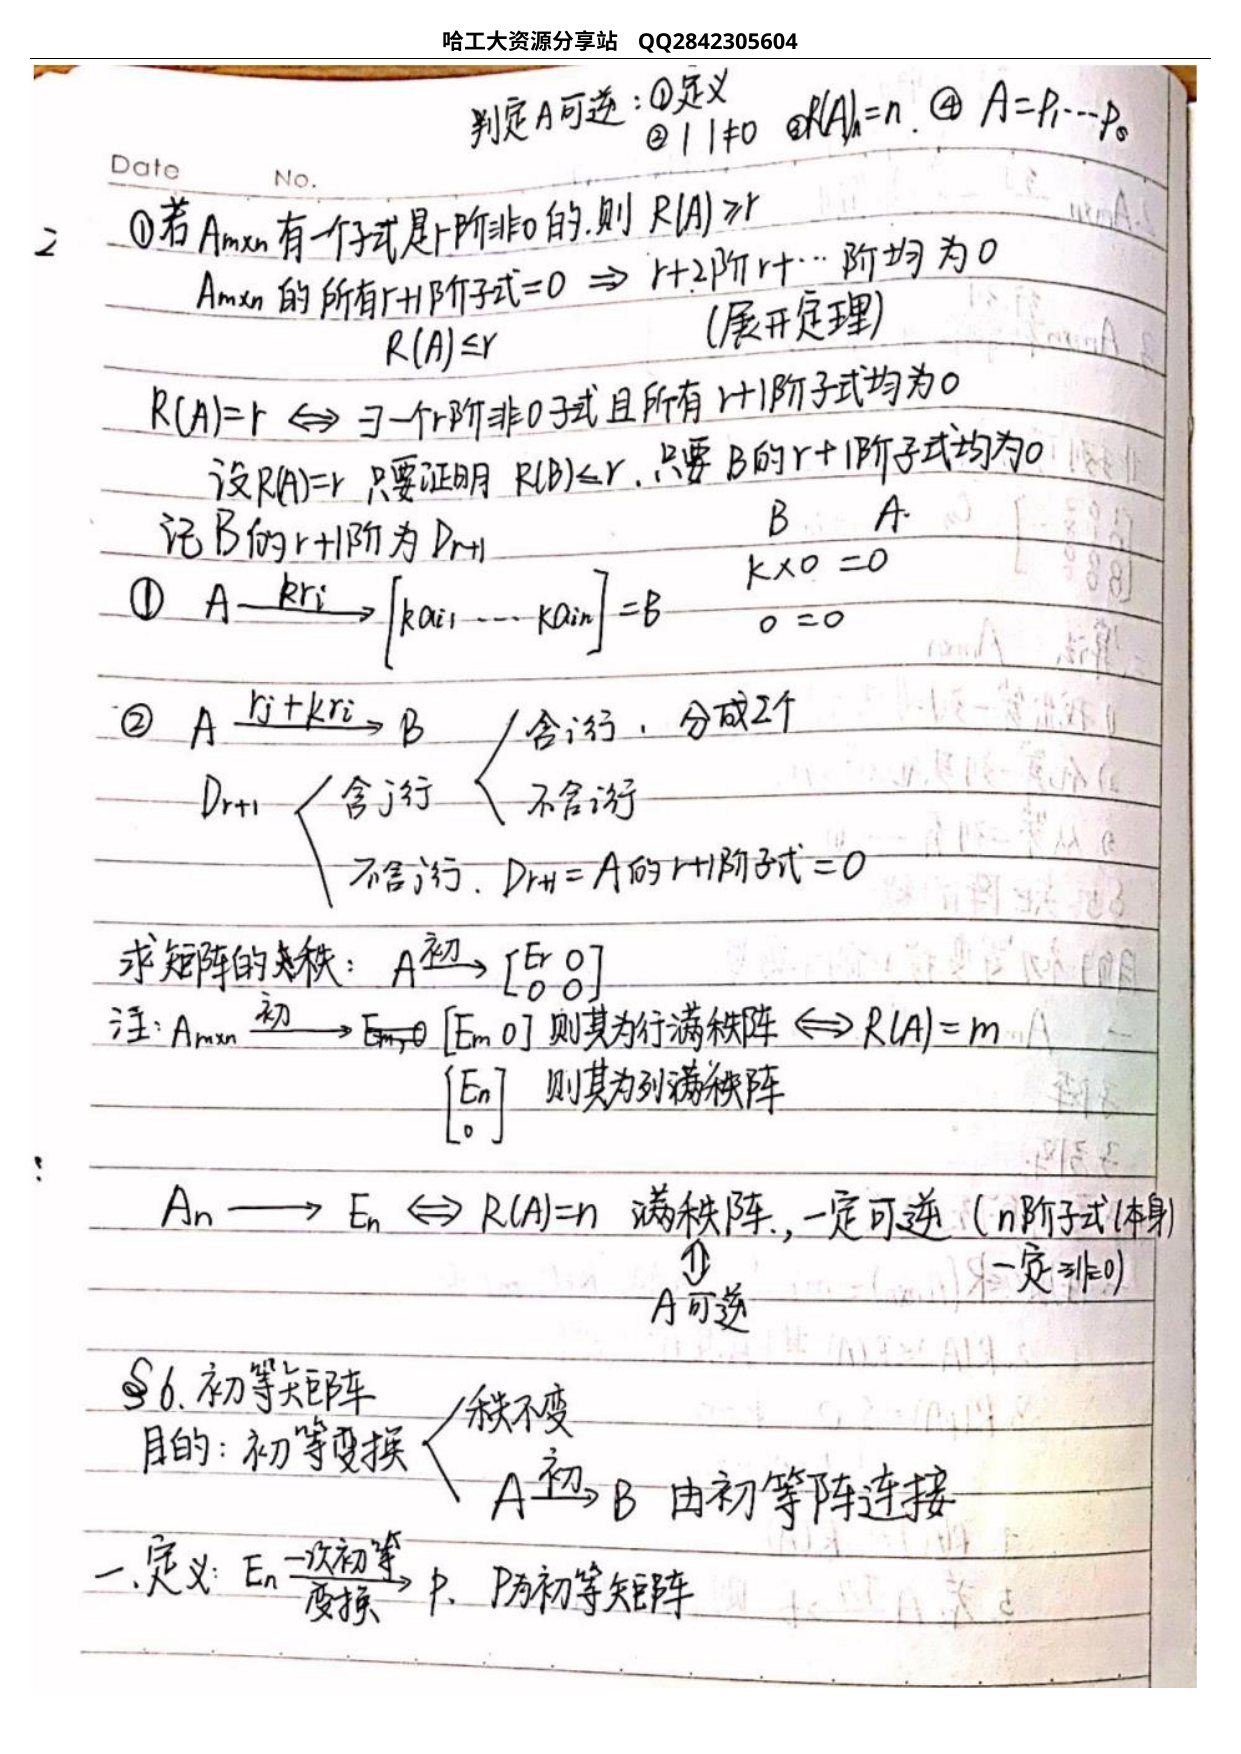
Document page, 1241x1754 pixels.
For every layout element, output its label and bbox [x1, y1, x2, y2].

picture [29, 64, 1197, 1688]
